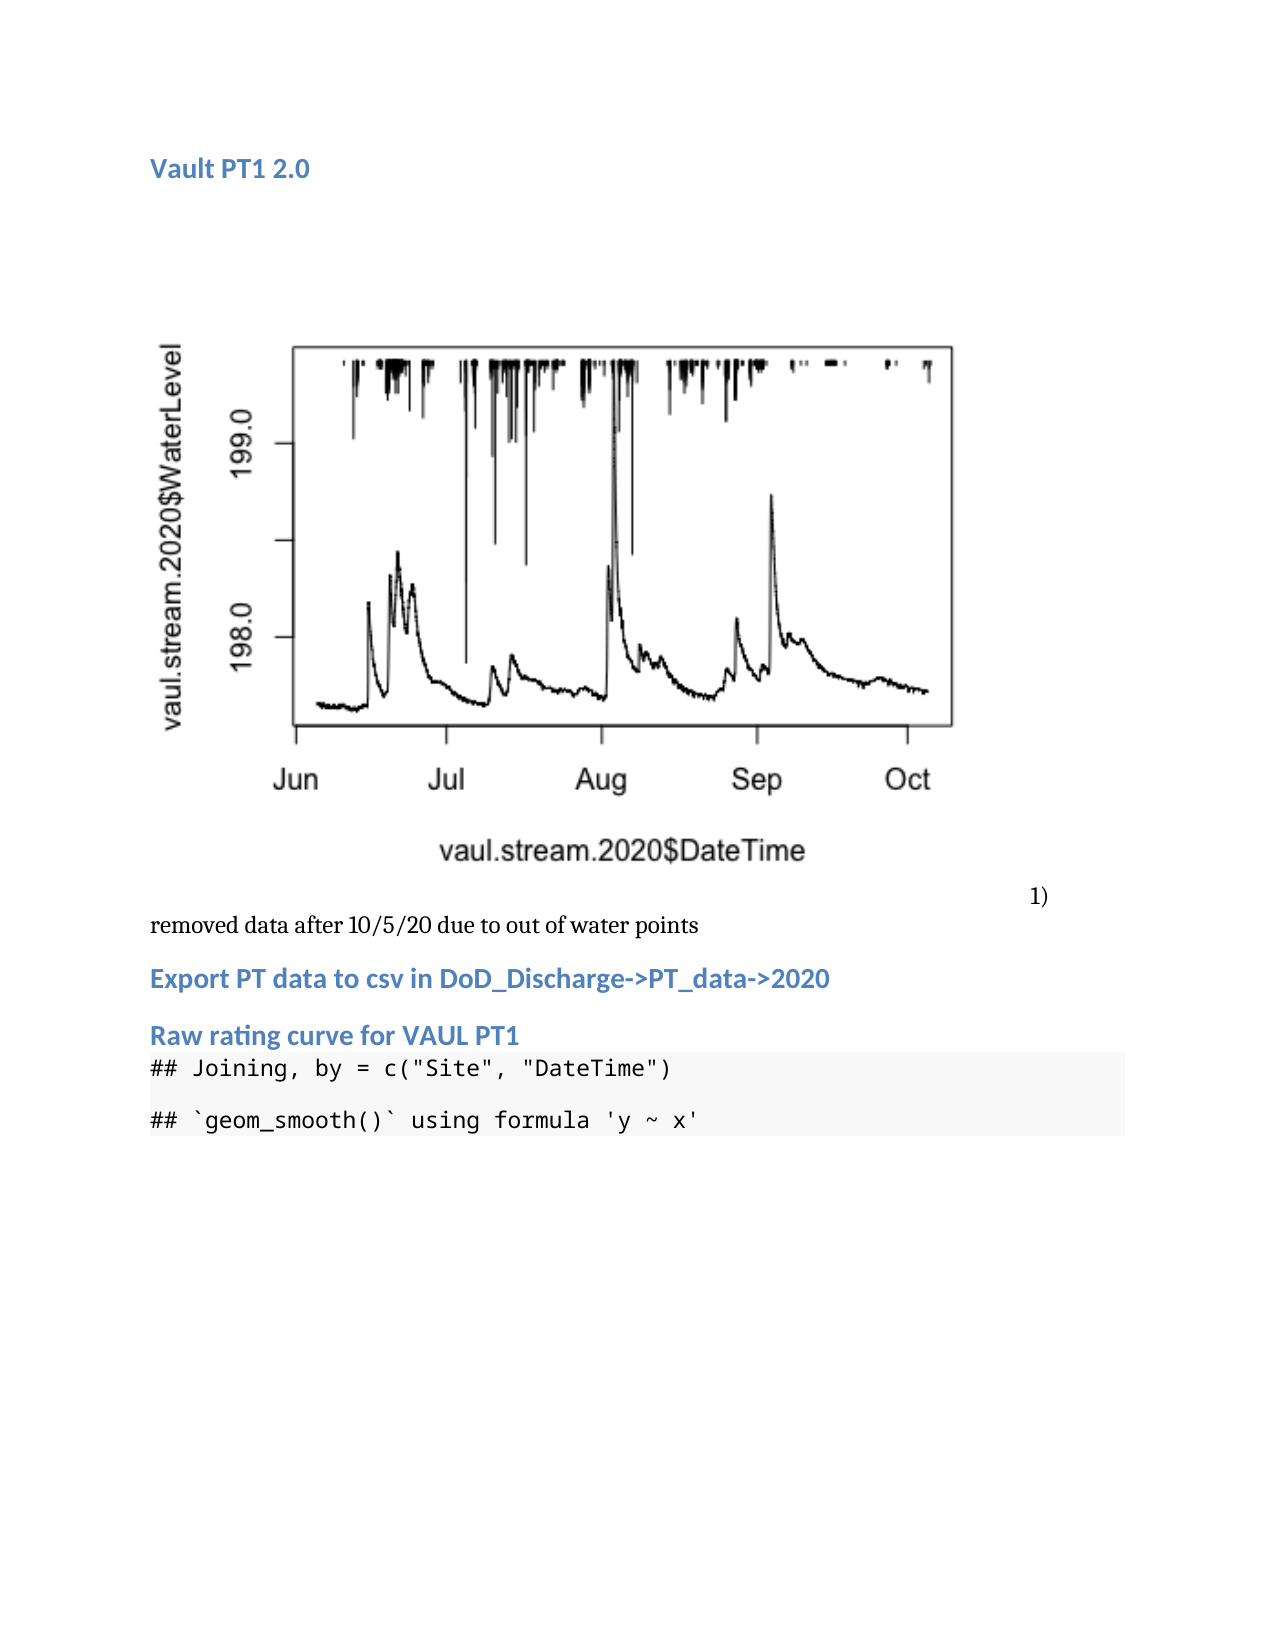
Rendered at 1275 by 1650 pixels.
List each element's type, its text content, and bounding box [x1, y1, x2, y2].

subtitle Vault PT1 2.0 [150, 150, 1125, 186]
text ## `geom_smooth()` using formula 'y ~ x' [150, 1104, 1125, 1136]
picture [150, 204, 1025, 905]
subtitle Raw rating curve for VAUL PT1 [150, 1017, 1125, 1052]
subtitle Export PT data to csv in DoD_Discharge->PT_data->2020 [150, 960, 1125, 996]
text ## Joining, by = c("Site", "DateTime") [150, 1052, 1125, 1083]
